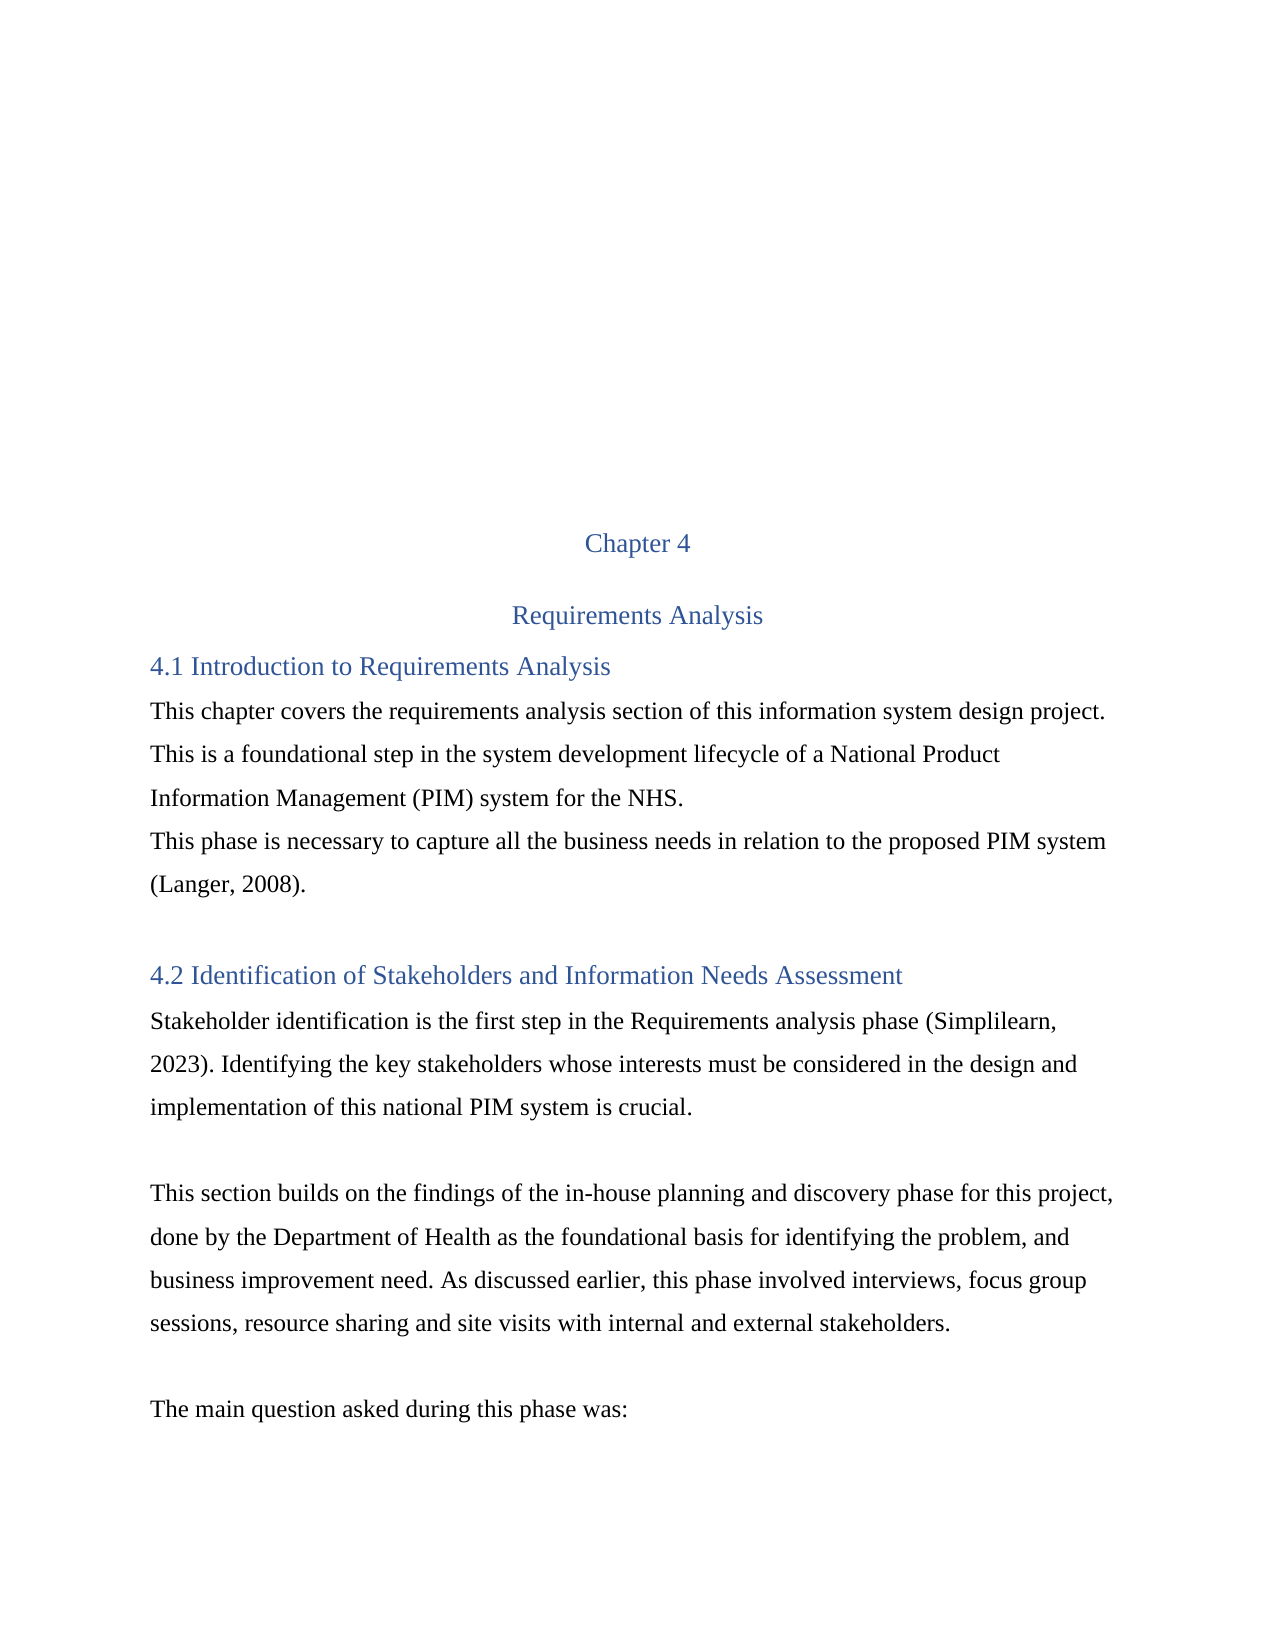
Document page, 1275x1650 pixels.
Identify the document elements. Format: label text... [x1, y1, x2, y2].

text This phase is necessary to capture all the business needs in relation to the proposed PIM system . [150, 826, 1125, 898]
subtitle 4.2 Identification of Stakeholders and Information Needs Assessment [150, 959, 1125, 990]
text This section builds on the findings of the in-house planning and discovery phase for this project, done by the Department of Health as the foundational basis for identifying the problem, and business improvement need. As discussed earlier, this phase involved interviews, focus group sessions, resource sharing and site visits with internal and external stakeholders. [150, 1178, 1125, 1337]
subtitle 4.1 Introduction to Requirements Analysis [150, 650, 1125, 681]
subtitle Chapter 4 [150, 527, 1125, 558]
text Stakeholder identification is the first step in the Requirements analysis phase. Identifying the key stakeholders whose interests must be considered in the design and implementation of this national PIM system is crucial. [150, 1006, 1125, 1121]
subtitle Requirements Analysis [150, 599, 1125, 630]
text This chapter covers the requirements analysis section of this information system design project. This is a foundational step in the system development lifecycle of a National Product Information Management (PIM) system for the NHS. [150, 696, 1125, 811]
text The main question asked during this phase was: [150, 1394, 1125, 1423]
